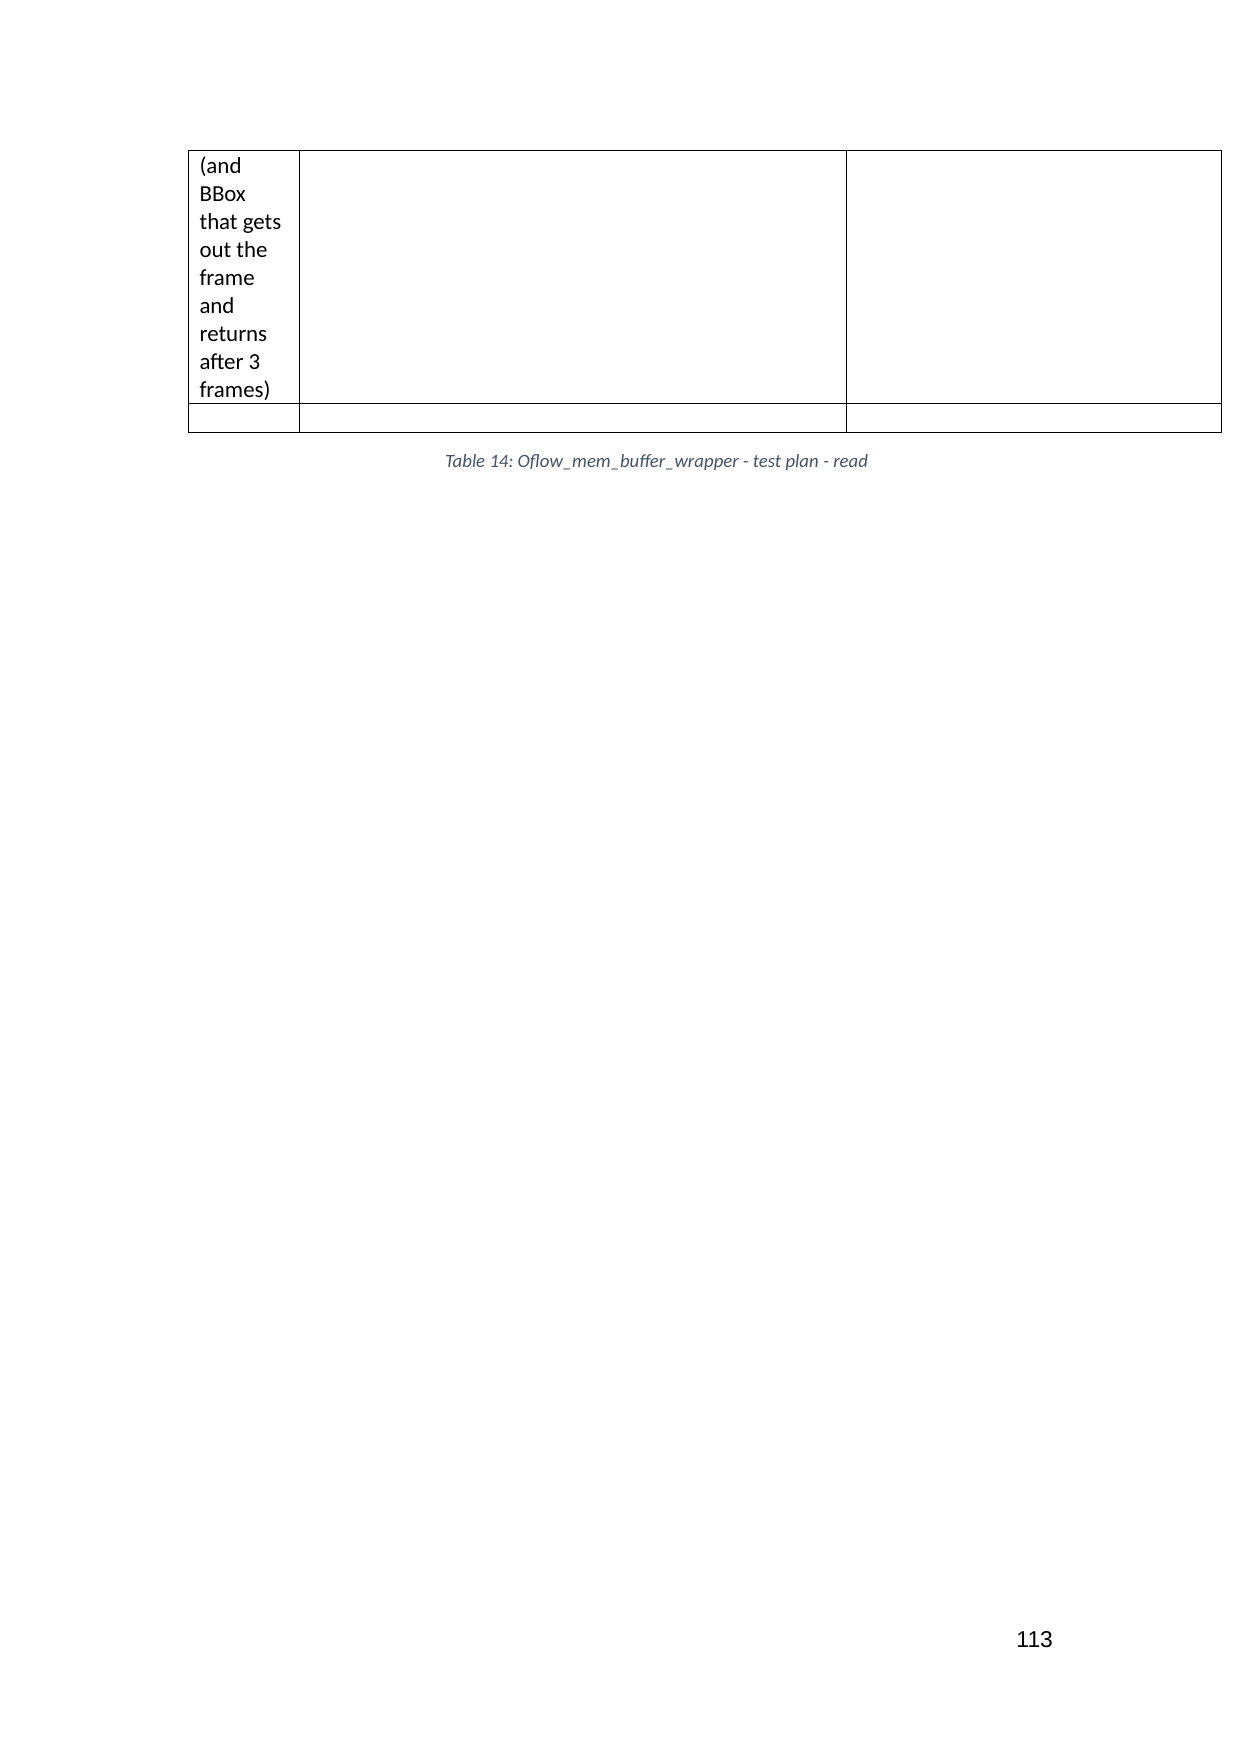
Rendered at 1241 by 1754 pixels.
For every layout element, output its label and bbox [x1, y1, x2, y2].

table_cell [300, 151, 846, 403]
table_cell [847, 404, 1221, 432]
table_cell [189, 404, 299, 432]
table_cell [300, 404, 846, 432]
table_cell [847, 151, 1221, 403]
table_cell [189, 151, 299, 403]
